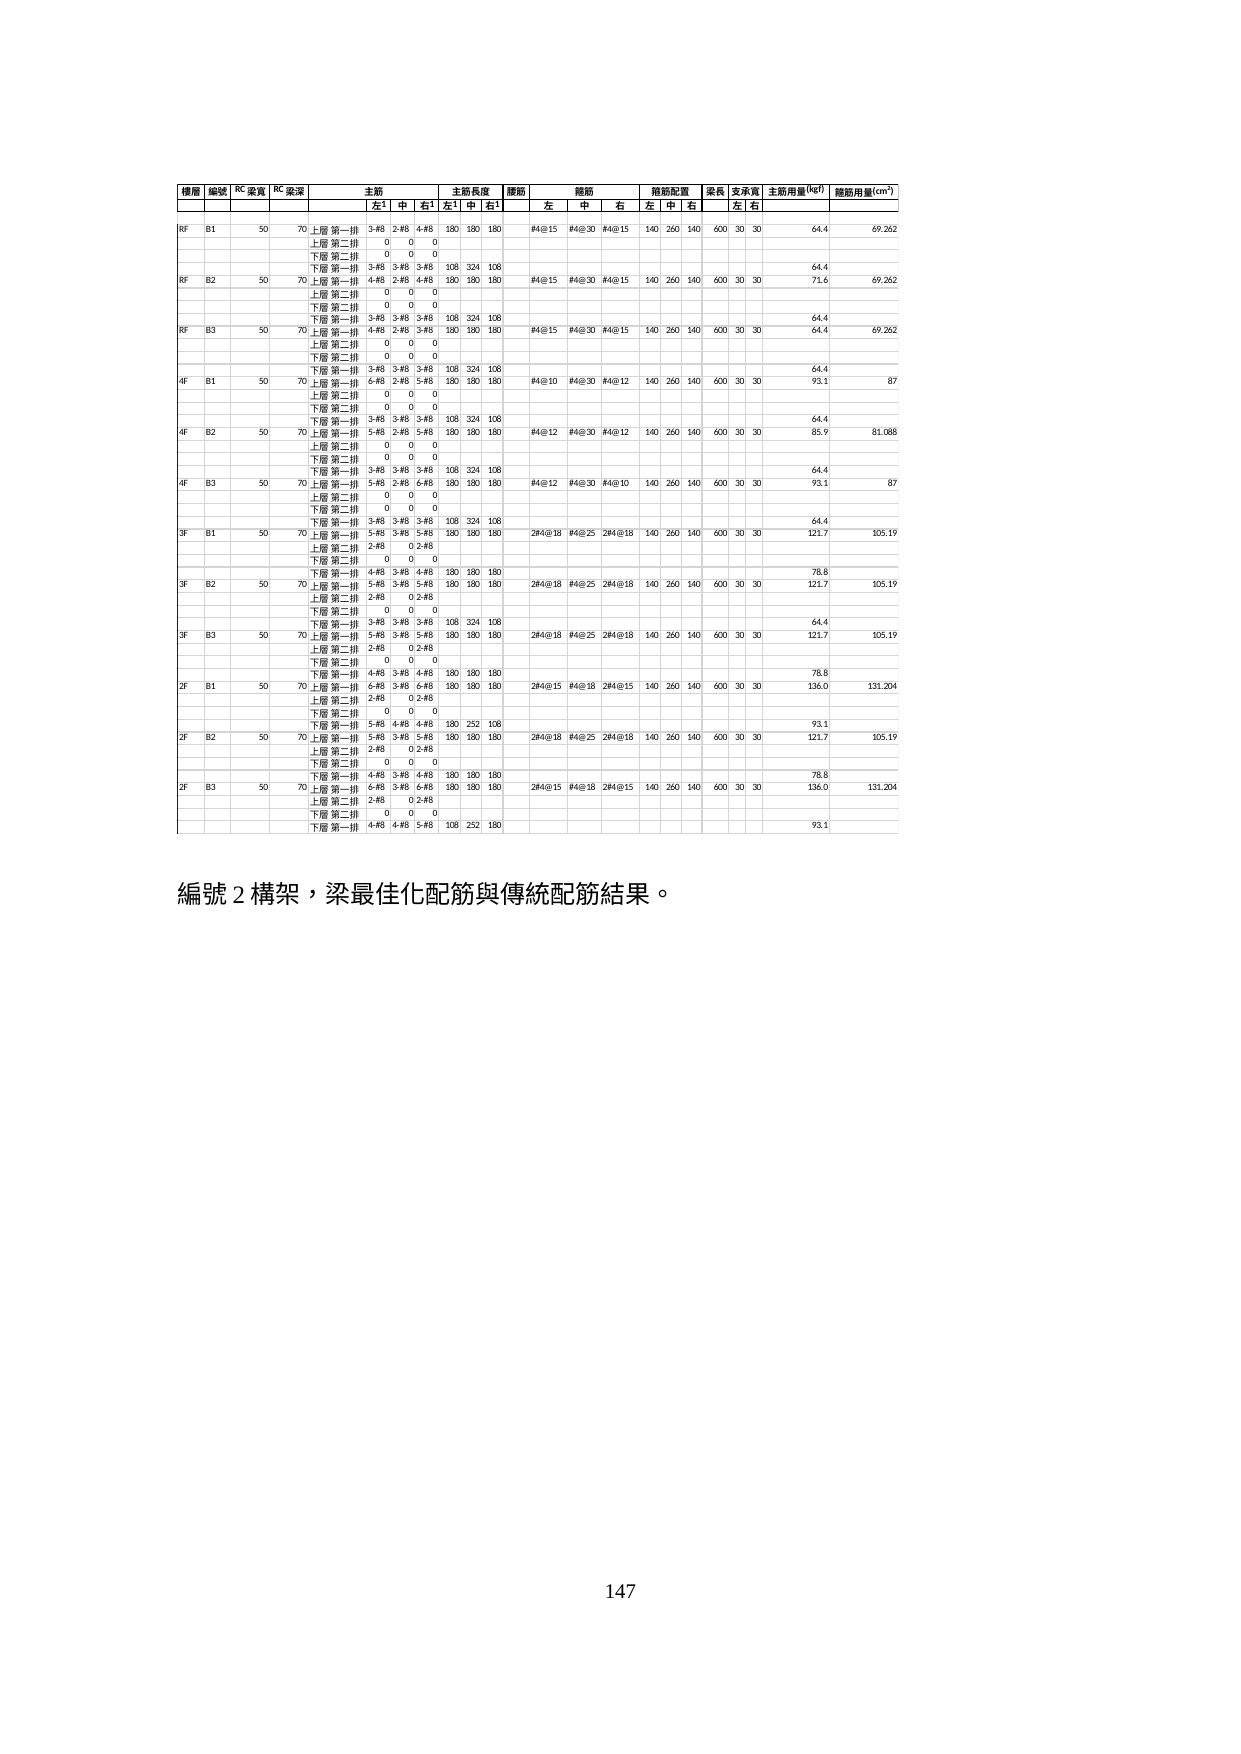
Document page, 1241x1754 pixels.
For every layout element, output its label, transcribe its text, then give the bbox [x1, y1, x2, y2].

text 編號2構架，梁最佳化配筋與傳統配筋結果。 [177, 873, 1063, 911]
